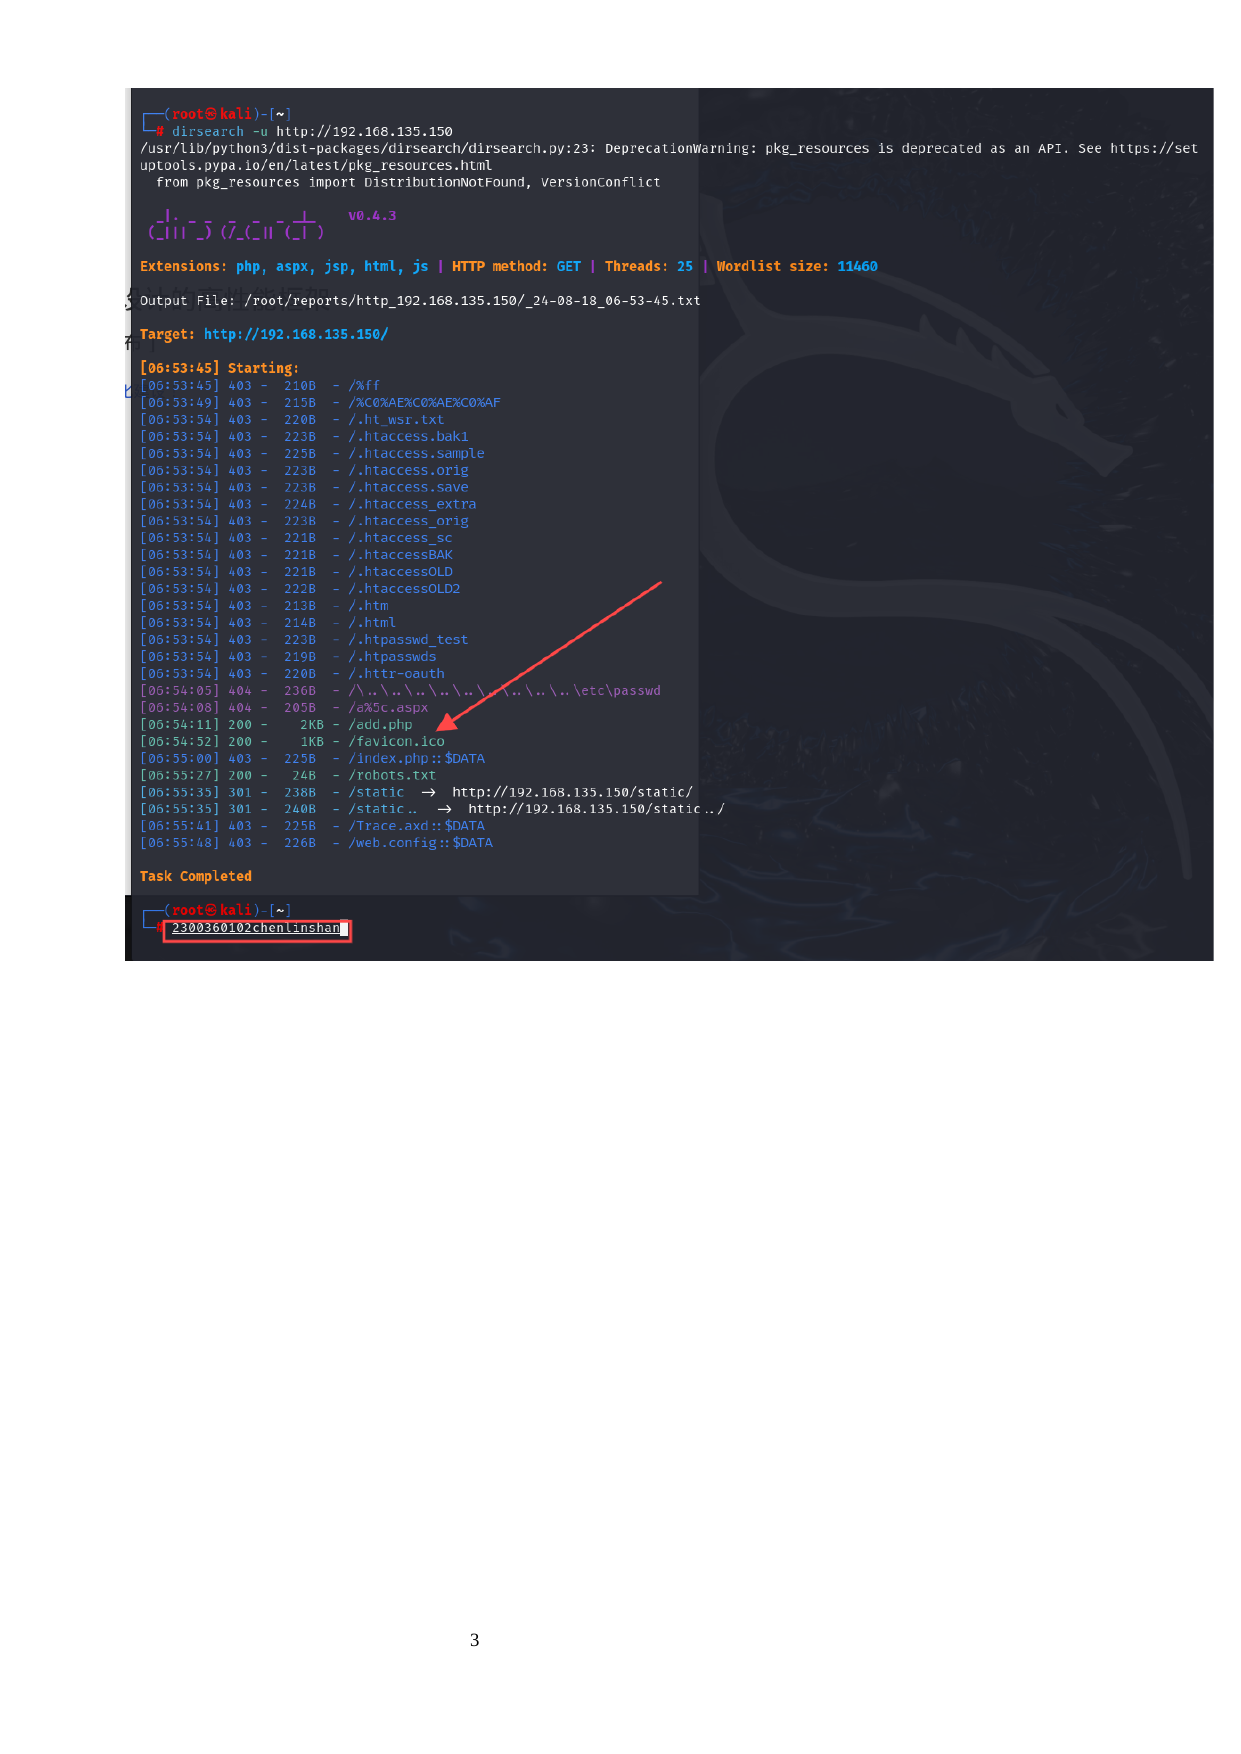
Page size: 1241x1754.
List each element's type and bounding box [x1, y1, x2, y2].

picture [125, 88, 1214, 961]
